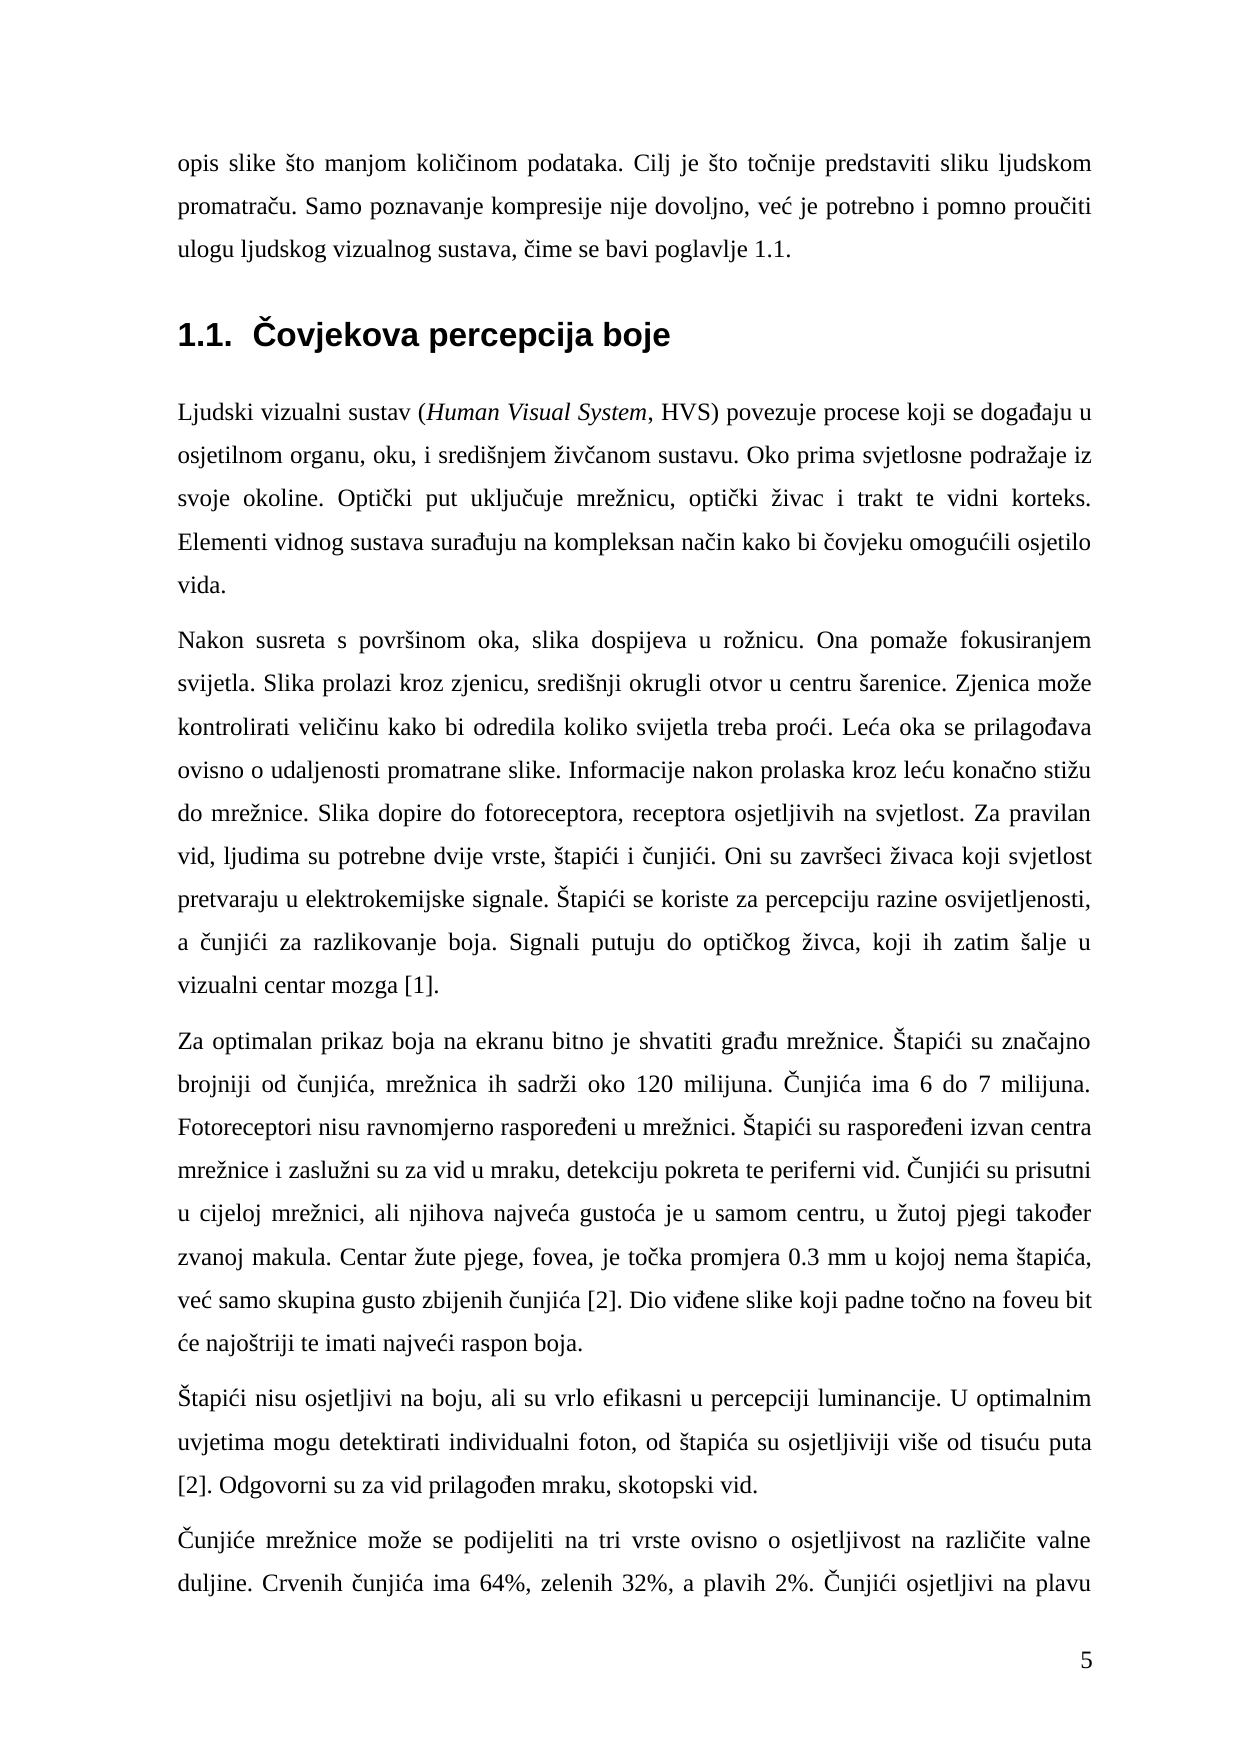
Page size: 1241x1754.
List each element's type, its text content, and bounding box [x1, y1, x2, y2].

text Ljudski vizualni sustav (Human Visual System, HVS) povezuje procese koji se događaju u osjetilnom organu, oku, i središnjem živčanom sustavu. Oko prima svjetlosne podražaje iz svoje okoline. Optički put uključuje mrežnicu, optički živac i trakt te vidni korteks. Elementi vidnog sustava surađuju na kompleksan način kako bi čovjeku omogućili osjetilo vida. [177, 397, 1092, 598]
text Nakon susreta s površinom oka, slika dospijeva u rožnicu. Ona pomaže fokusiranjem svijetla. Slika prolazi kroz zjenicu, središnji okrugli otvor u centru šarenice. Zjenica može kontrolirati veličinu kako bi odredila koliko svijetla treba proći. Leća oka se prilagođava ovisno o udaljenosti promatrane slike. Informacije nakon prolaska kroz leću konačno stižu do mrežnice. Slika dopire do fotoreceptora, receptora osjetljivih na svjetlost. Za pravilan vid, ljudima su potrebne dvije vrste, štapići i čunjići. Oni su završeci živaca koji svjetlost pretvaraju u elektrokemijske signale. Štapići se koriste za percepciju razine osvijetljenosti, a čunjići za razlikovanje boja. Signali putuju do optičkog živca, koji ih zatim šalje u vizualni centar mozga [1]. [177, 625, 1092, 999]
text Za optimalan prikaz boja na ekranu bitno je shvatiti građu mrežnice. Štapići su značajno brojniji od čunjića, mrežnica ih sadrži oko 120 milijuna. Čunjića ima 6 do 7 milijuna. Fotoreceptori nisu ravnomjerno raspoređeni u mrežnici. Štapići su raspoređeni izvan centra mrežnice i zaslužni su za vid u mraku, detekciju pokreta te periferni vid. Čunjići su prisutni u cijeloj mrežnici, ali njihova najveća gustoća je u samom centru, u žutoj pjegi također zvanoj makula. Centar žute pjege, fovea, je točka promjera 0.3 mm u kojoj nema štapića, već samo skupina gusto zbijenih čunjića [2]. Dio viđene slike koji padne točno na foveu bit će najoštriji te imati najveći raspon boja. [177, 1026, 1092, 1357]
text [177, 148, 1092, 263]
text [177, 1525, 1092, 1597]
subtitle Čovjekova percepcija boje [177, 314, 1092, 353]
text Štapići nisu osjetljivi na boju, ali su vrlo efikasni u percepciji luminancije. U optimalnim uvjetima mogu detektirati individualni foton, od štapića su osjetljiviji više od tisuću puta [2]. Odgovorni su za vid prilagođen mraku, skotopski vid. [177, 1383, 1092, 1498]
